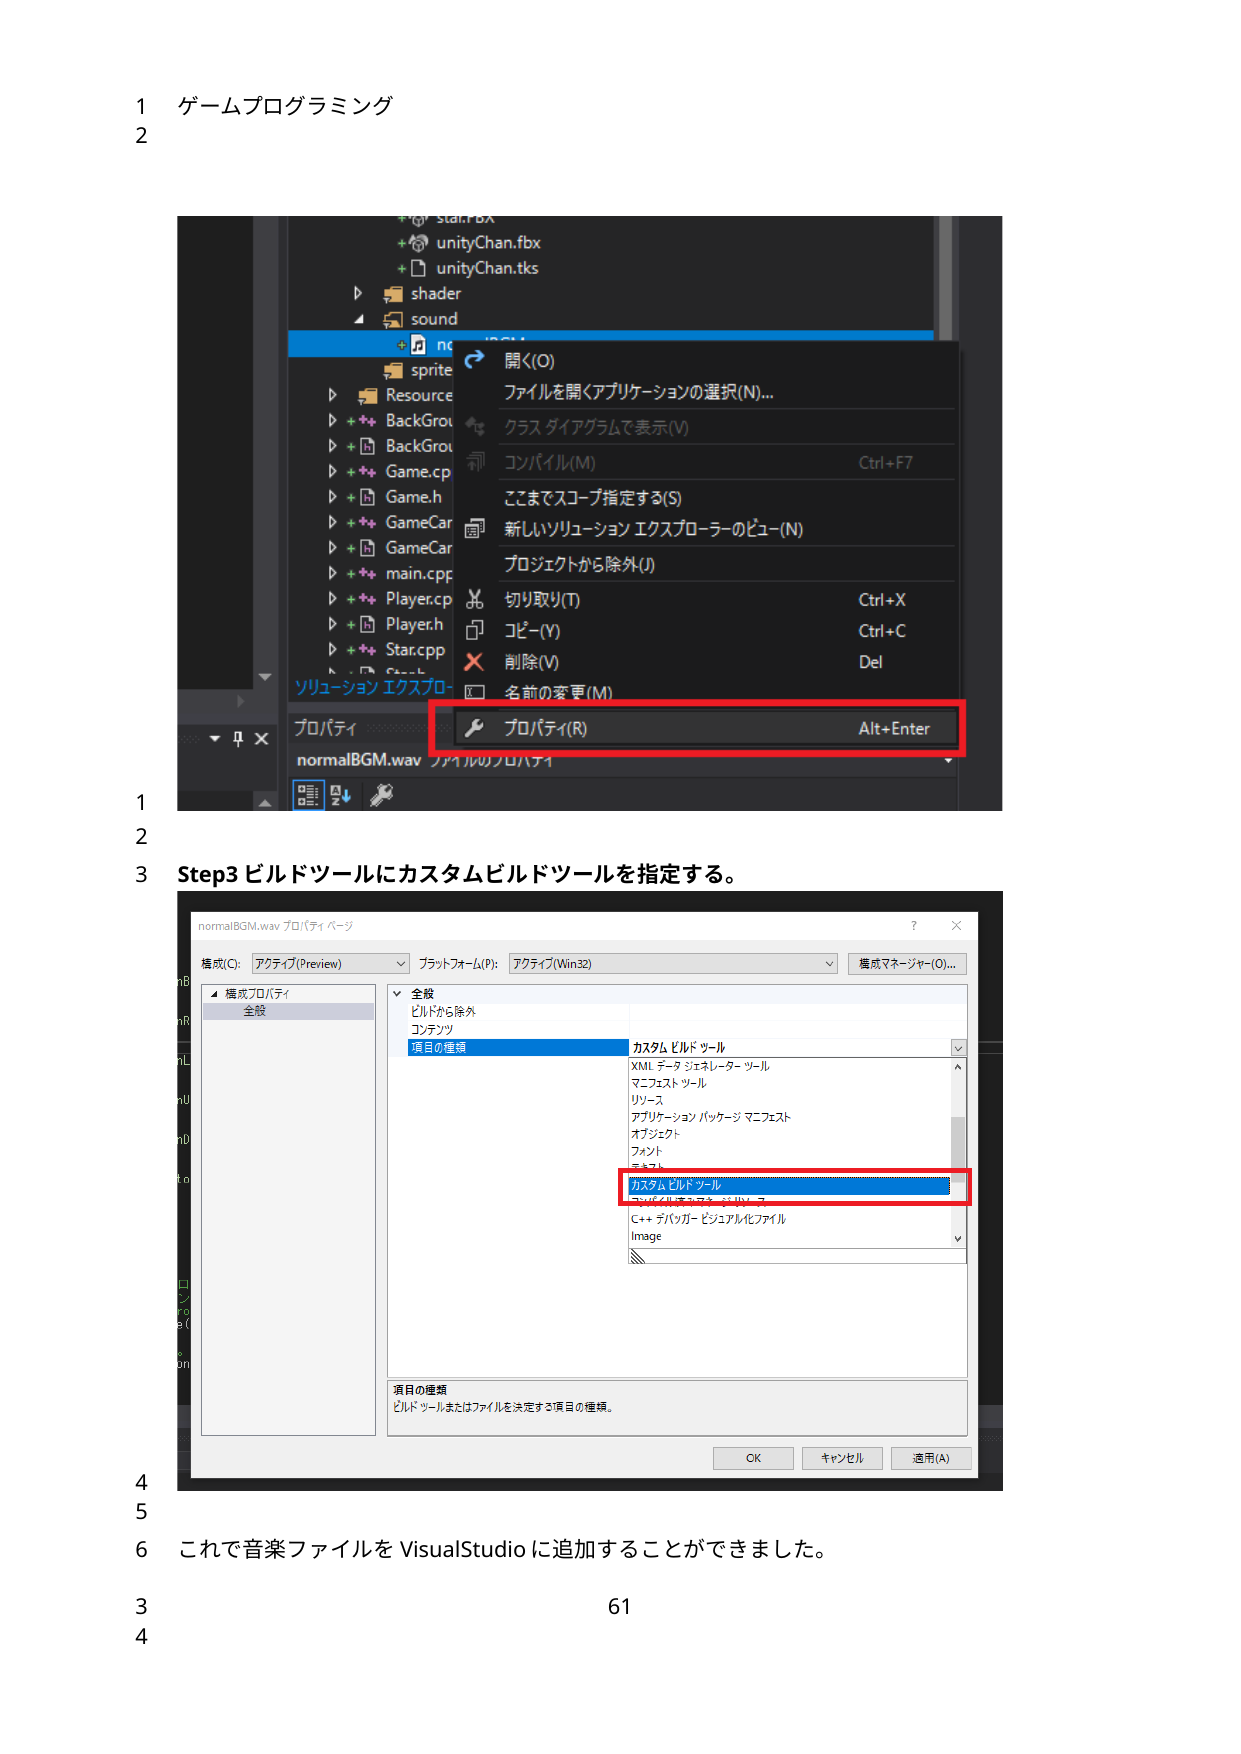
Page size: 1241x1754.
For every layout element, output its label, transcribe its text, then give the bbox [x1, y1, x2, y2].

text Step3 ビルドツールにカスタムビルドツールを指定する。 [177, 854, 1063, 892]
picture [177, 216, 1003, 811]
text これで音楽ファイルをVisualStudioに追加することができました。 [177, 1529, 1063, 1567]
picture [177, 891, 1003, 1491]
